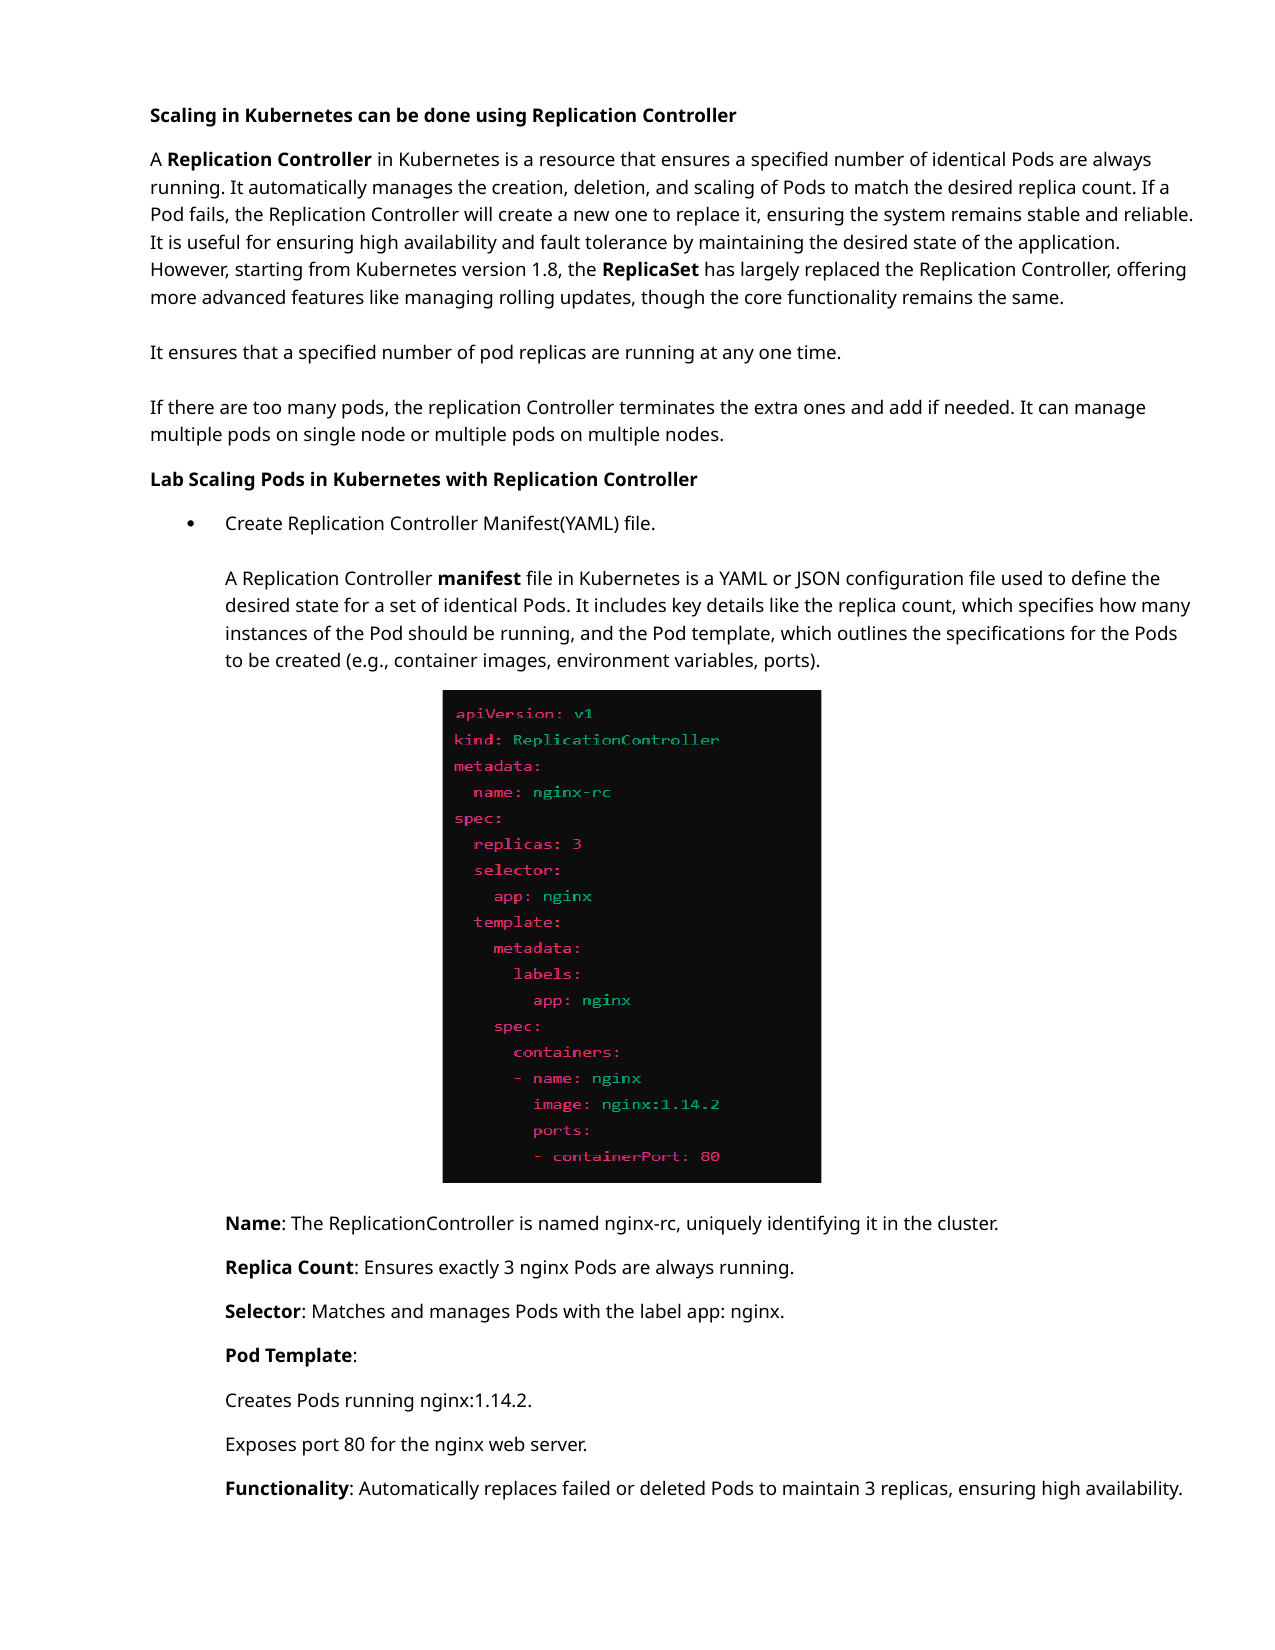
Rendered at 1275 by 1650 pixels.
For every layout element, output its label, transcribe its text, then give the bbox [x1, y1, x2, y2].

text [150, 75, 1200, 128]
picture [442, 690, 822, 1183]
text Exposes port 80 for the nginx web server. [225, 1431, 1200, 1457]
text A Replication Controller in Kubernetes is a resource that ensures a specified number of identical Pods are always running. It automatically manages the creation, deletion, and scaling of Pods to match the desired replica count. If a Pod fails, the Replication Controller will create a new one to replace it, ensuring the system remains stable and reliable. It is useful for ensuring high availability and fault tolerance by maintaining the desired state of the application. However, starting from Kubernetes version 1.8, the ReplicaSet has largely replaced the Replication Controller, offering more advanced features like managing rolling updates, though the core functionality remains the same. It ensures that a specified number of pod replicas are running at any one time. If there are too many pods, the replication Controller terminates the extra ones and add if needed. It can manage multiple pods on single node or multiple pods on multiple nodes. [150, 147, 1200, 447]
text Lab Scaling Pods in Kubernetes with Replication Controller [150, 466, 1200, 491]
text Selector: Matches and manages Pods with the label app: nginx. [225, 1299, 1200, 1324]
text Functionality: Automatically replaces failed or deleted Pods to maintain 3 replicas, ensuring high availability. [225, 1475, 1200, 1534]
text Pod Template: [225, 1343, 1200, 1368]
text Replica Count: Ensures exactly 3 nginx Pods are always running. [225, 1254, 1200, 1280]
text Creates Pods running nginx:1.14.2. [225, 1387, 1200, 1412]
